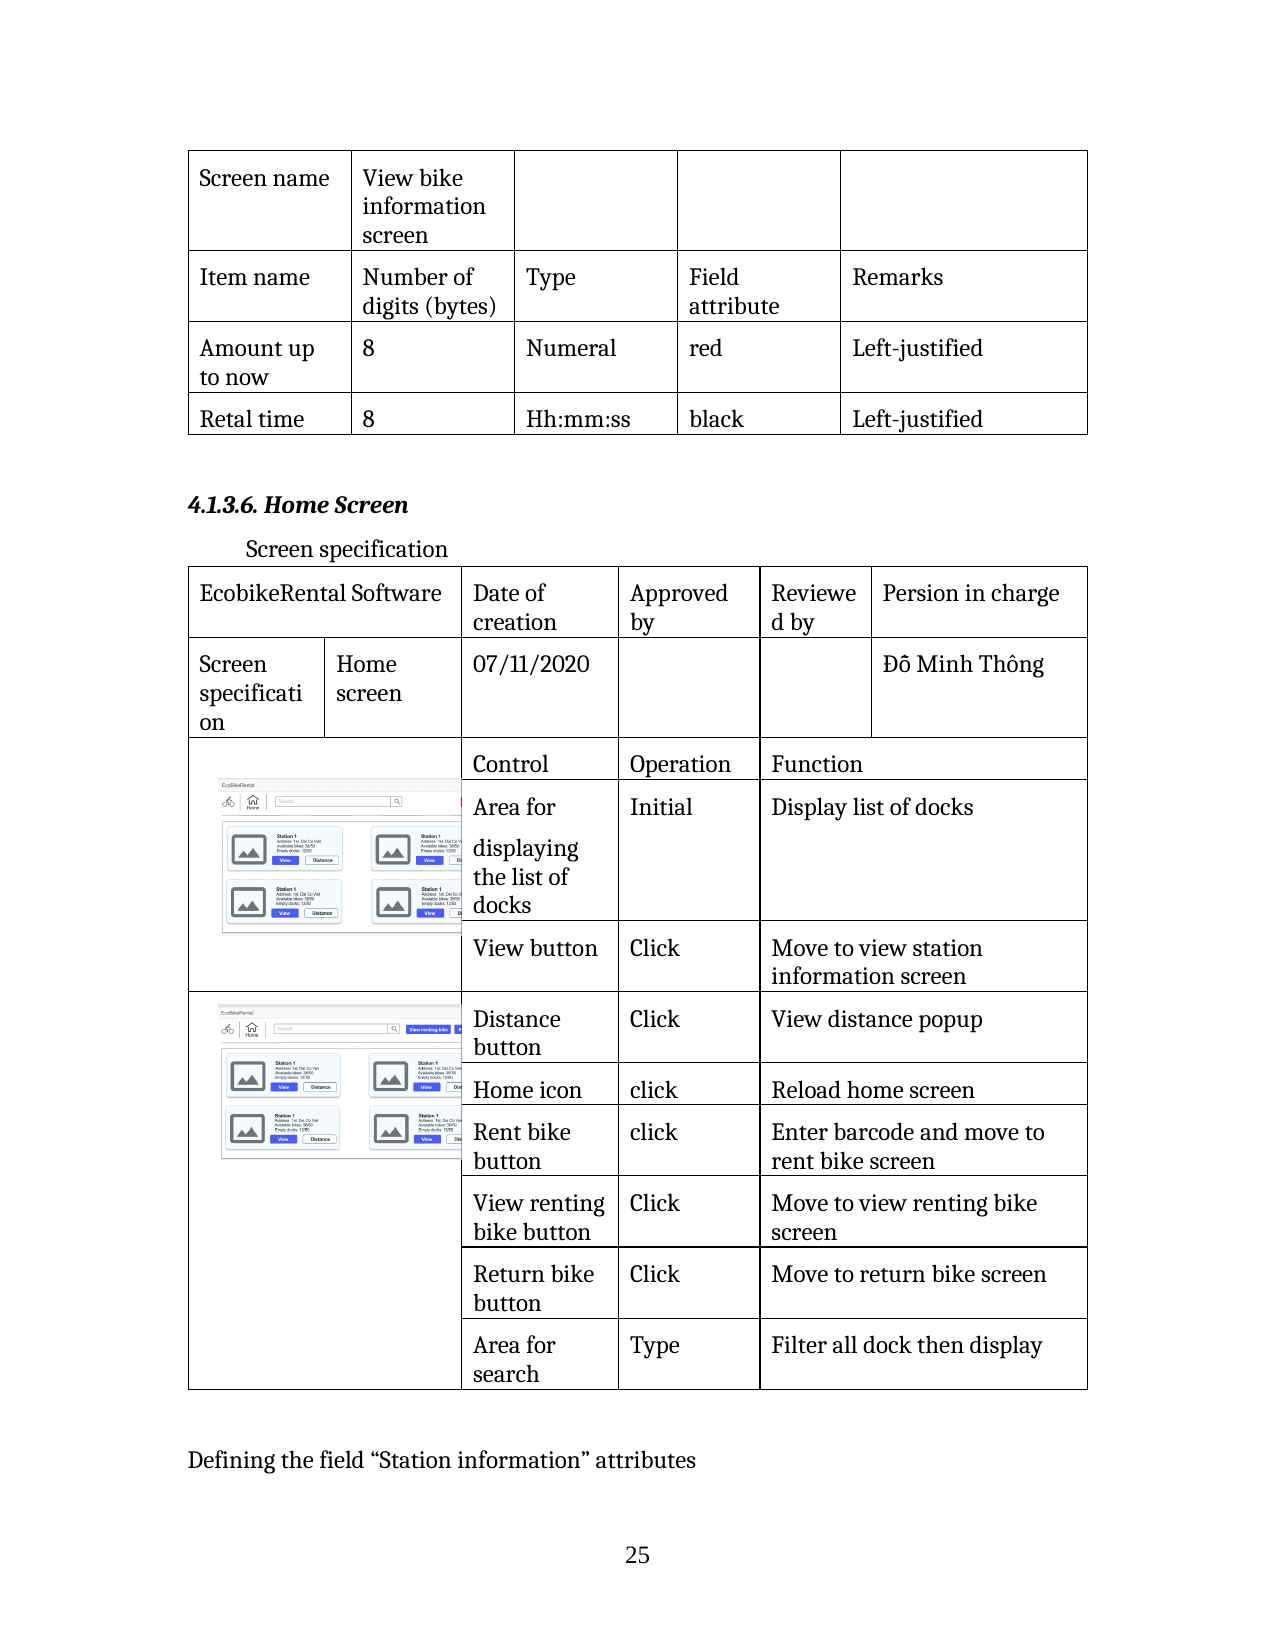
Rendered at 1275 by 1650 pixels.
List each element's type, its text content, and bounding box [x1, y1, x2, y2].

table_cell Left-justified [841, 322, 1087, 392]
list Defining the field “Station information” attributes [187, 1446, 1087, 1474]
table_cell Type [619, 1319, 759, 1388]
table_header Approved by [619, 567, 759, 637]
table_header Reviewed by [761, 567, 871, 637]
table_cell Function [761, 738, 1087, 779]
table_cell View renting bike button [462, 1176, 618, 1246]
table_cell black [678, 393, 840, 434]
table_cell Đỗ Minh Thông [872, 638, 1087, 737]
table_cell Click [619, 1176, 759, 1246]
table_cell Left-justified [841, 393, 1087, 434]
table_cell [761, 638, 871, 737]
table_cell Filter all dock then display [761, 1319, 1087, 1388]
table_cell Area for search [462, 1319, 618, 1388]
table_header Date of creation [462, 567, 618, 637]
table_header Screen name [189, 151, 351, 250]
table_cell Type [515, 251, 677, 321]
table_cell Reload home screen [761, 1063, 1087, 1104]
table_cell Move to return bike screen [761, 1248, 1087, 1317]
table_cell Operation [619, 738, 759, 779]
table_cell Remarks [841, 251, 1087, 321]
table_cell Click [619, 992, 759, 1062]
table_cell Move to view renting bike screen [761, 1176, 1087, 1246]
table_cell Number of digits (bytes) [352, 251, 514, 321]
table_cell View distance popup [761, 992, 1087, 1062]
table_header [841, 151, 1087, 250]
table_cell Enter barcode and move to rent bike screen [761, 1105, 1087, 1175]
table_cell Numeral [515, 322, 677, 392]
table_cell red [678, 322, 840, 392]
table_cell 8 [352, 322, 514, 392]
table_cell Item name [189, 251, 351, 321]
table_cell Retal time [189, 393, 351, 434]
list Screen specification [187, 535, 1087, 563]
table_cell Area for displaying the list of docks [462, 780, 618, 920]
table_header View bike information screen [352, 151, 514, 250]
table_cell Click [619, 921, 759, 991]
table_cell Move to view station information screen [761, 921, 1087, 991]
table_cell View button [462, 921, 618, 991]
table_header Persion in charge [872, 567, 1087, 637]
table_cell Display list of docks [761, 780, 1087, 920]
table_cell [189, 738, 461, 991]
table_cell Control [462, 738, 618, 779]
table_header EcobikeRental Software [189, 567, 461, 637]
table_cell 07/11/2020 [462, 638, 618, 737]
table_cell Field attribute [678, 251, 840, 321]
table_cell click [619, 1063, 759, 1104]
table_cell [189, 992, 461, 1388]
table_cell Click [619, 1248, 759, 1317]
table_cell Return bike button [462, 1248, 618, 1317]
table_cell Hh:mm:ss [515, 393, 677, 434]
table_cell Screen specification [189, 638, 324, 737]
table_cell Home screen [325, 638, 461, 737]
table_header [678, 151, 840, 250]
table_cell [619, 638, 759, 737]
table_cell 8 [352, 393, 514, 434]
table_cell click [619, 1105, 759, 1175]
table_cell Amount up to now [189, 322, 351, 392]
table_cell Home icon [462, 1063, 618, 1104]
table_header [515, 151, 677, 250]
table_cell Distance button [462, 992, 618, 1062]
table_cell Rent bike button [462, 1105, 618, 1175]
table_cell Initial [619, 780, 759, 920]
list 4.1.3.6. Home Screen [187, 491, 1087, 520]
